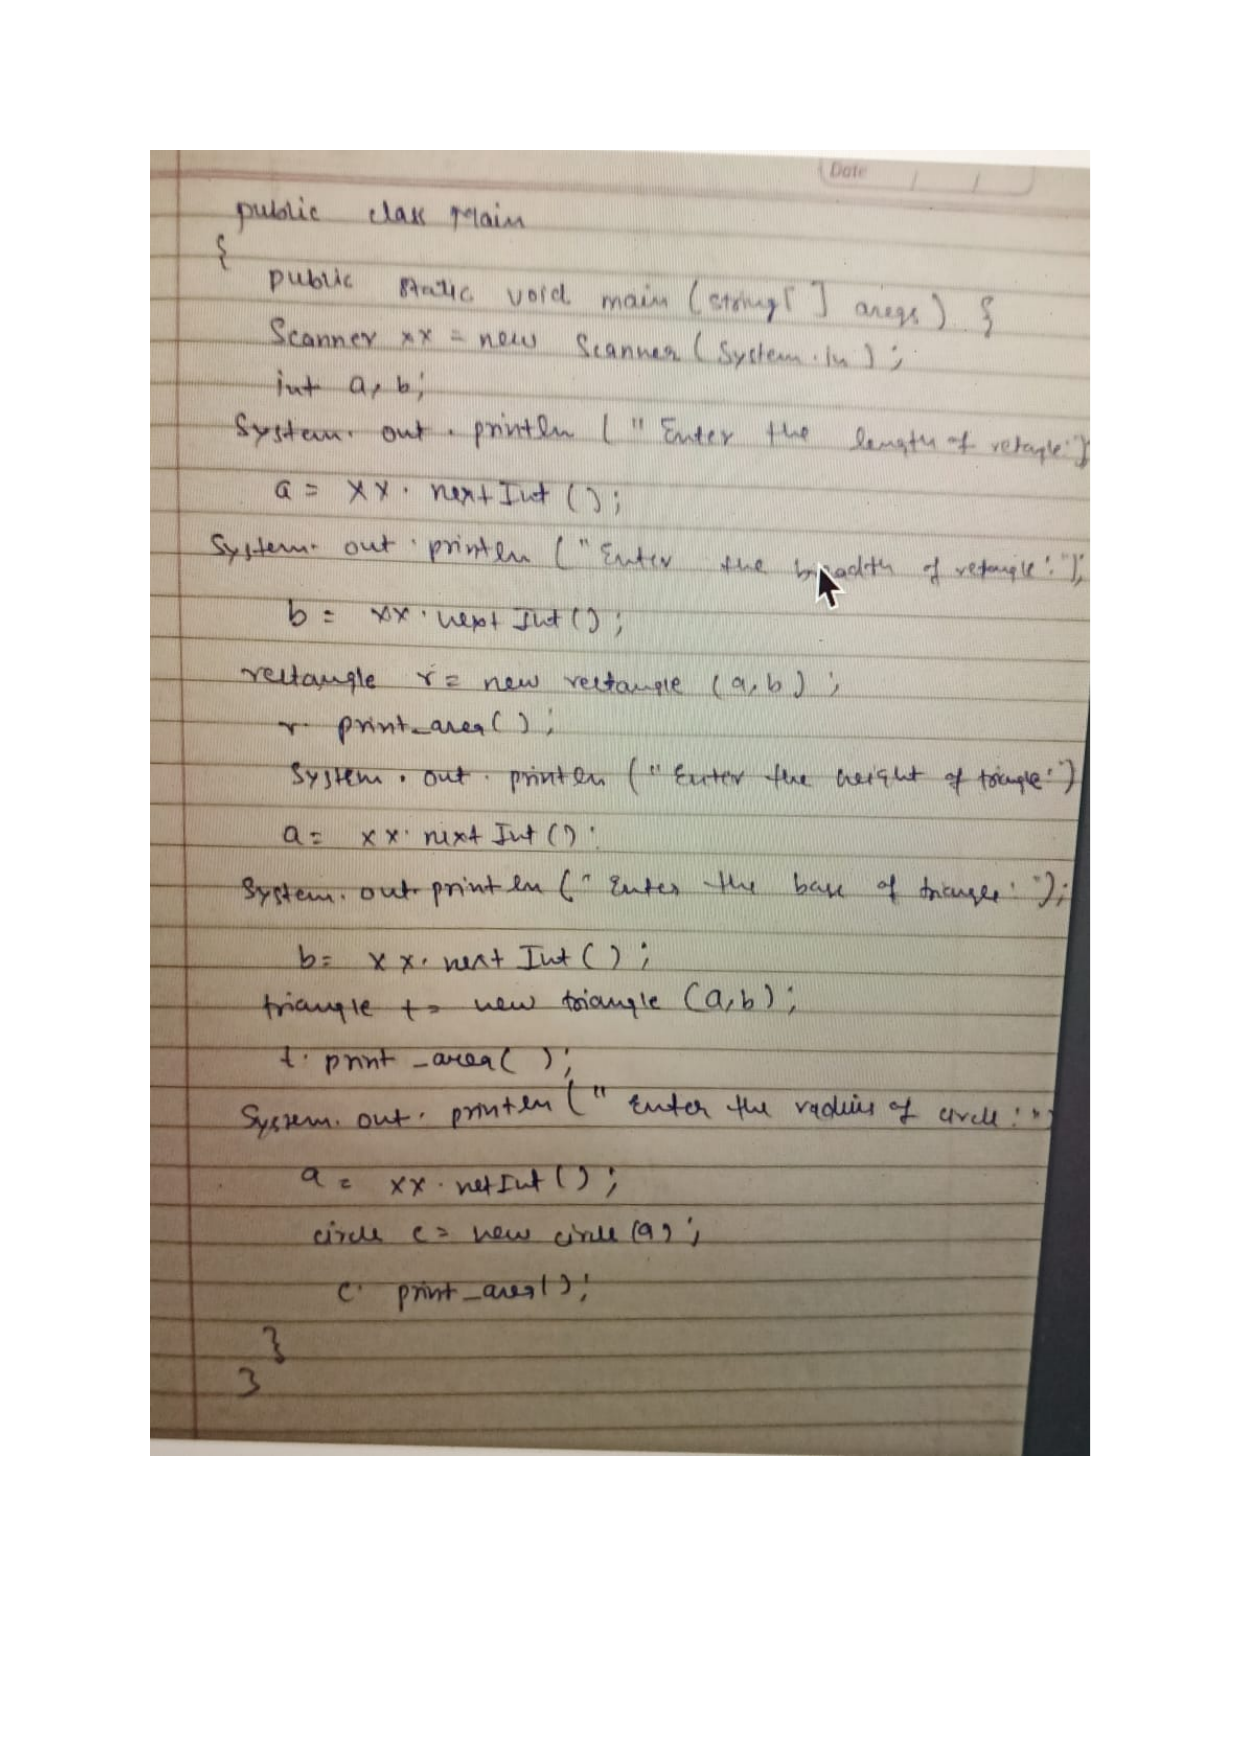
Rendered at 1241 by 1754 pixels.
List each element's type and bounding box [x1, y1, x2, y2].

picture [150, 150, 1091, 1456]
